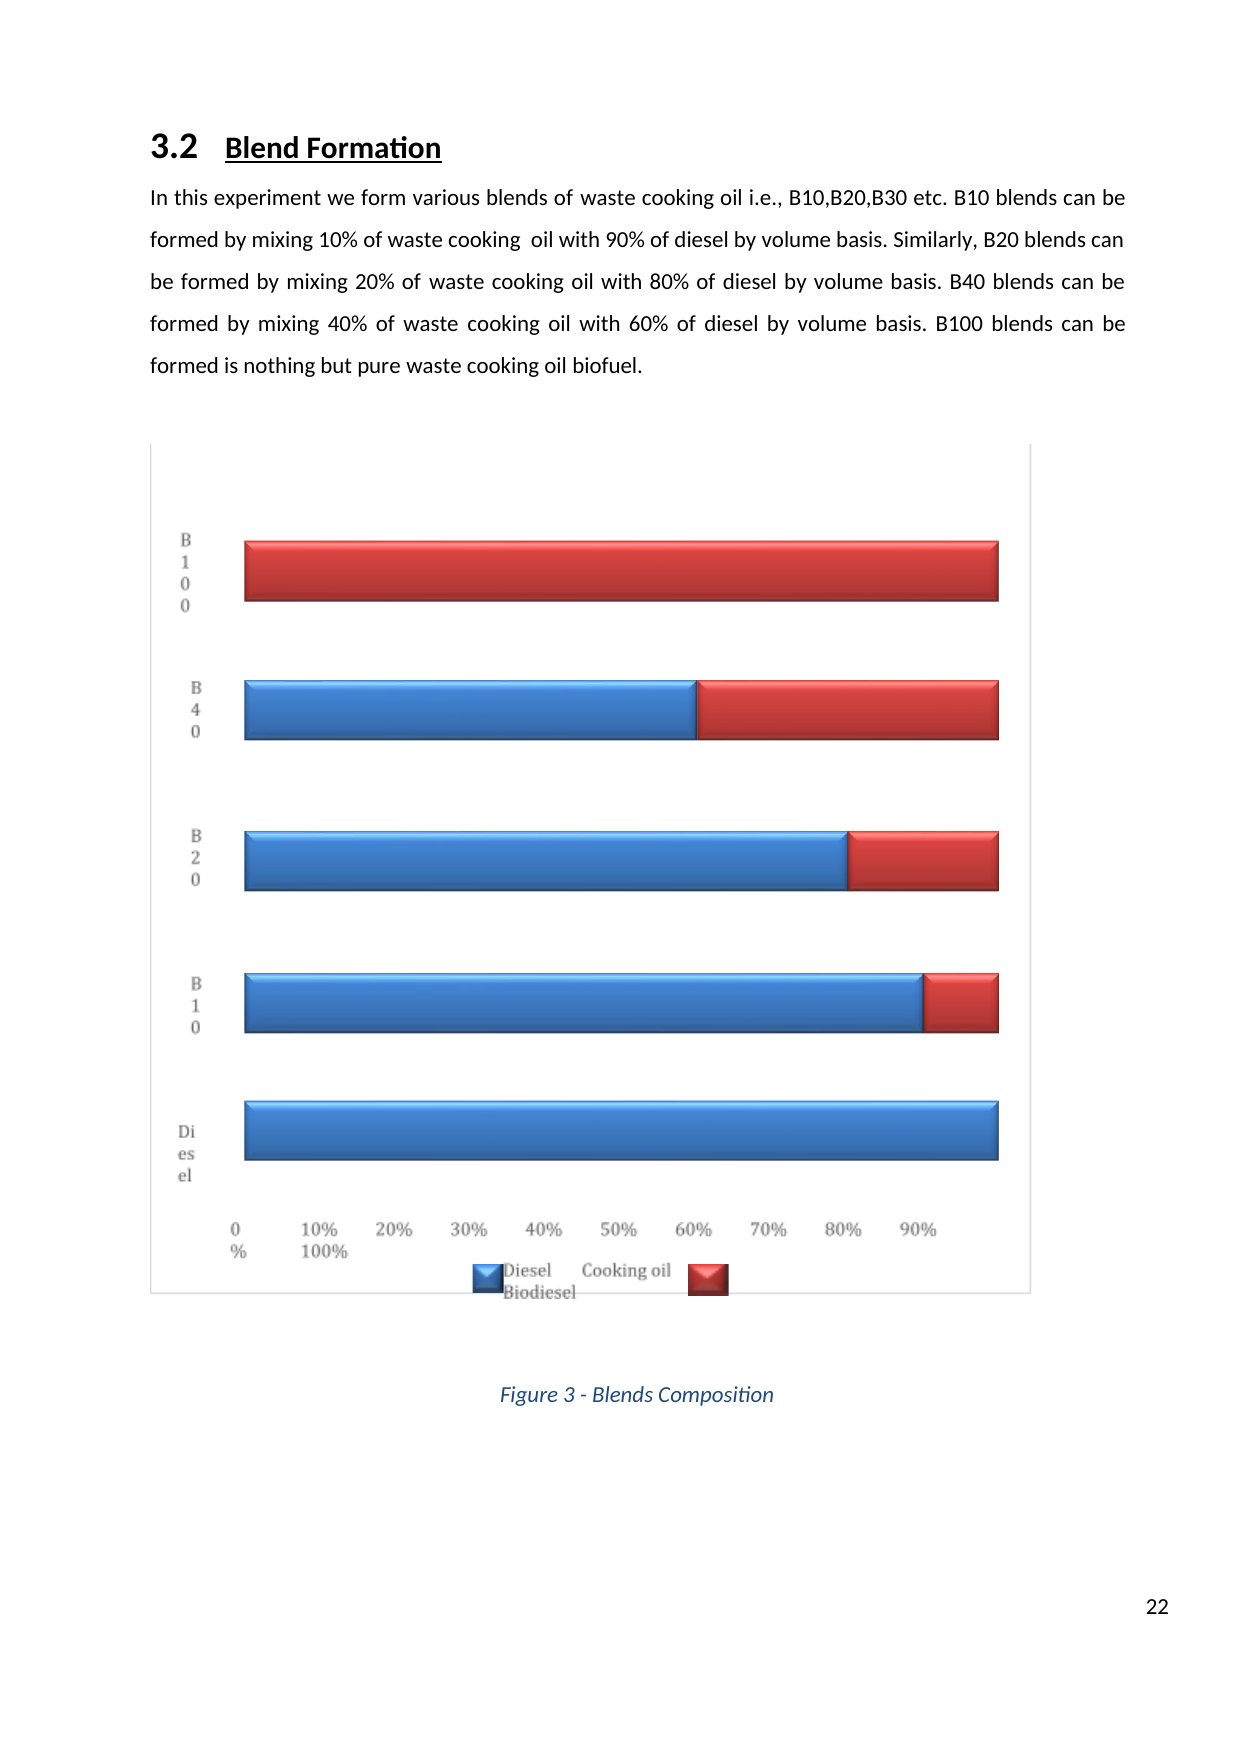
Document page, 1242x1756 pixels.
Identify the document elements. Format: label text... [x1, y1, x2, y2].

text Figure 3 - Blends Composition [224, 1380, 1052, 1408]
text In this experiment we form various blends of waste cooking oil i.e., B10,B20,B30 etc. B10 blends can be formed by mixing 10% of waste cooking oil with 90% of diesel by volume basis. Similarly, B20 blends can be formed by mixing 20% of waste cooking oil with 80% of diesel by volume basis. B40 blends can be formed by mixing 40% of waste cooking oil with 60% of diesel by volume basis. B100 blends can be formed is nothing but pure waste cooking oil biofuel. [150, 183, 1127, 379]
picture [150, 444, 1033, 1299]
subtitle Blend Formation [150, 122, 1169, 168]
